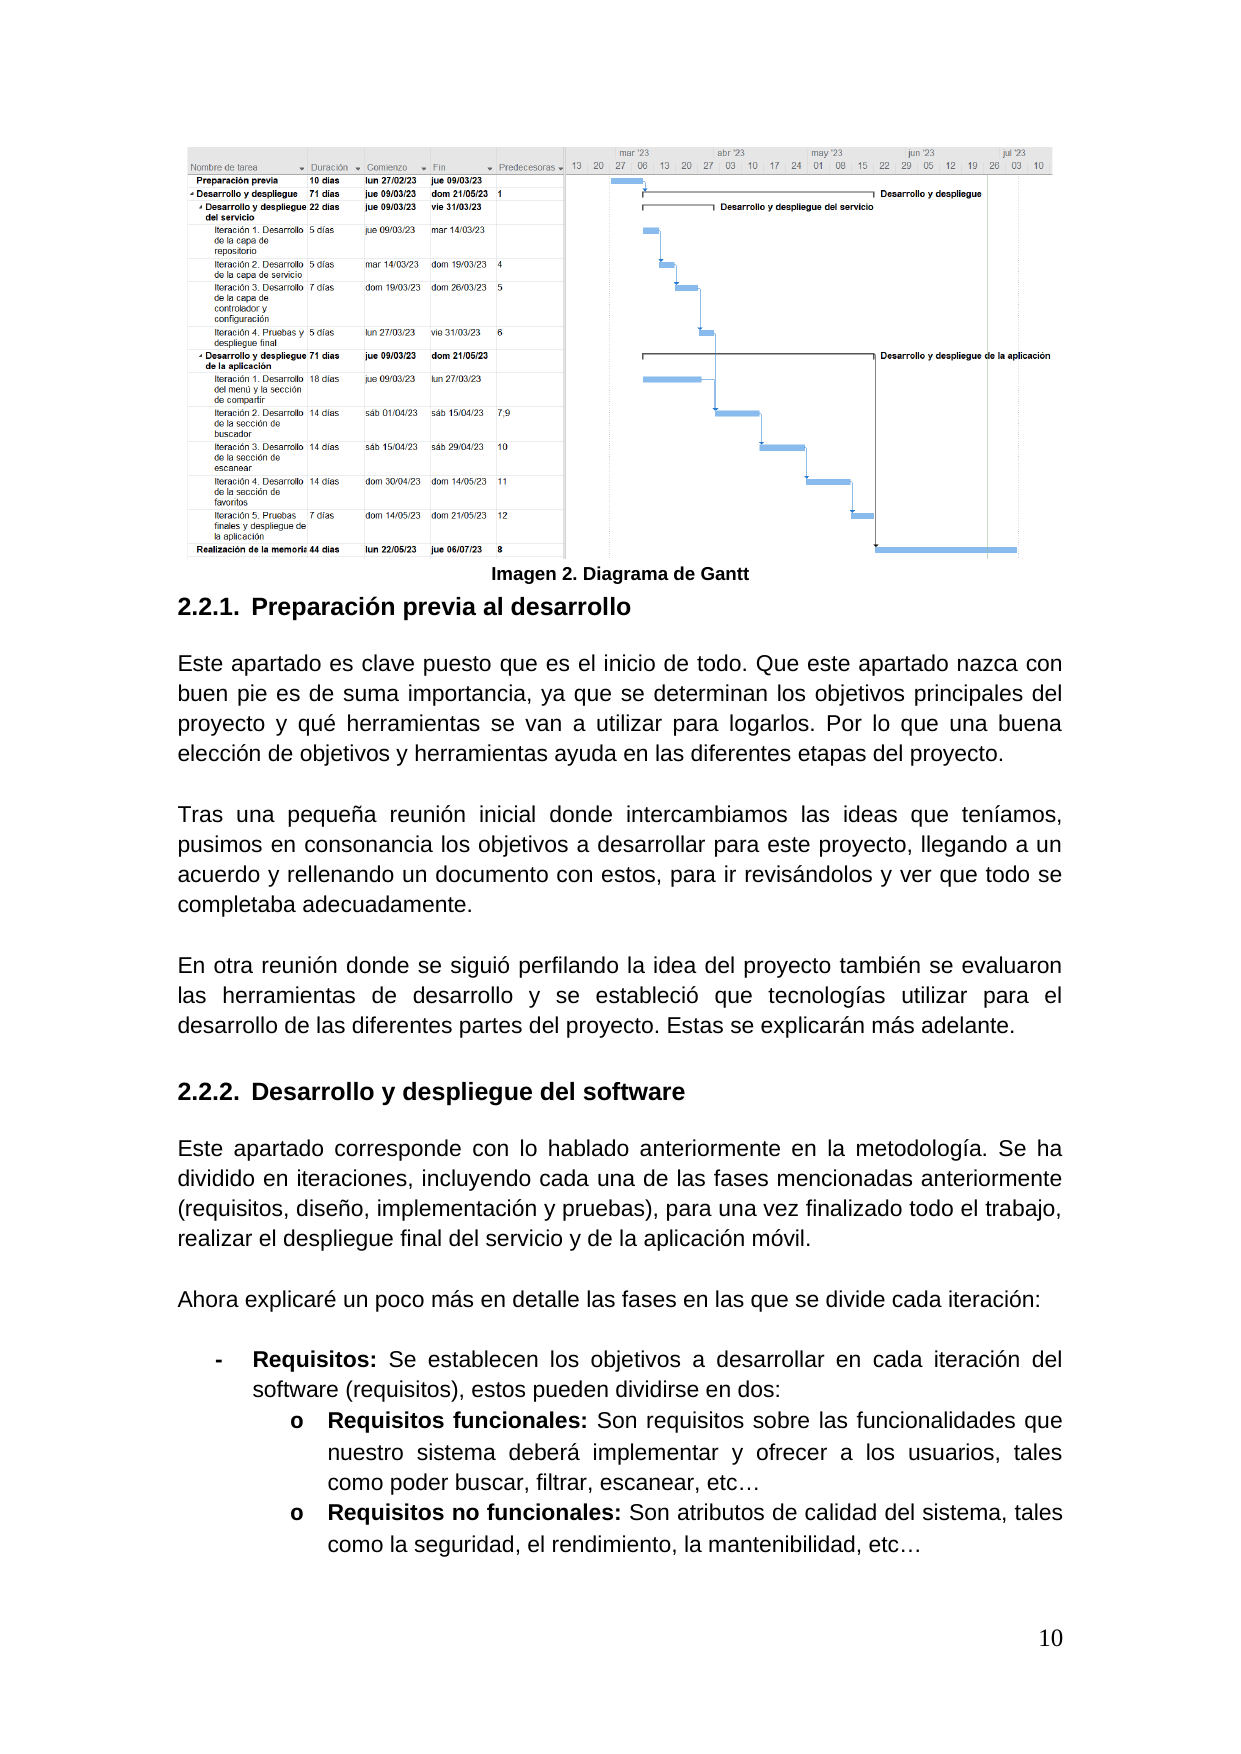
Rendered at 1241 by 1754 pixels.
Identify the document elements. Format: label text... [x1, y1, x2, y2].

list Requisitos: Se establecen los objetivos a desarrollar en cada iteración del software (requisitos), estos pueden dividirse en dos: [215, 1346, 1063, 1403]
subtitle Desarrollo y despliegue del software [177, 1077, 1063, 1106]
list Requisitos funcionales: Son requisitos sobre las funcionalidades que nuestro sistema deberá implementar y ofrecer a los usuarios, tales como poder buscar, filtrar, escanear, etc… [290, 1407, 1063, 1495]
text Este apartado es clave puesto que es el inicio de todo. Que este apartado nazca con buen pie es de suma importancia, ya que se determinan los objetivos principales del proyecto y qué herramientas se van a utilizar para logarlos. Por lo que una buena elección de objetivos y herramientas ayuda en las diferentes etapas del proyecto. [177, 650, 1063, 767]
text Este apartado corresponde con lo hablado anteriormente en la metodología. Se ha dividido en iteraciones, incluyendo cada una de las fases mencionadas anteriormente (requisitos, diseño, implementación y pruebas), para una vez finalizado todo el trabajo, realizar el despliegue final del servicio y de la aplicación móvil. [177, 1135, 1063, 1252]
list Requisitos no funcionales: Son atributos de calidad del sistema, tales como la seguridad, el rendimiento, la mantenibilidad, etc… [290, 1499, 1063, 1558]
text En otra reunión donde se siguió perfilando la idea del proyecto también se evaluaron las herramientas de desarrollo y se estableció que tecnologías utilizar para el desarrollo de las diferentes partes del proyecto. Estas se explicarán más adelante. [177, 952, 1063, 1038]
text Tras una pequeña reunión inicial donde intercambiamos las ideas que teníamos, pusimos en consonancia los objetivos a desarrollar para este proyecto, llegando a un acuerdo y rellenando un documento con estos, para ir revisándolos y ver que todo se completaba adecuadamente. [177, 801, 1063, 918]
text Imagen 2. Diagrama de Gantt [177, 563, 1063, 584]
text Ahora explicaré un poco más en detalle las fases en las que se divide cada iteración: [177, 1286, 1063, 1312]
picture [187, 147, 1053, 559]
subtitle Preparación previa al desarrollo [177, 592, 1063, 620]
